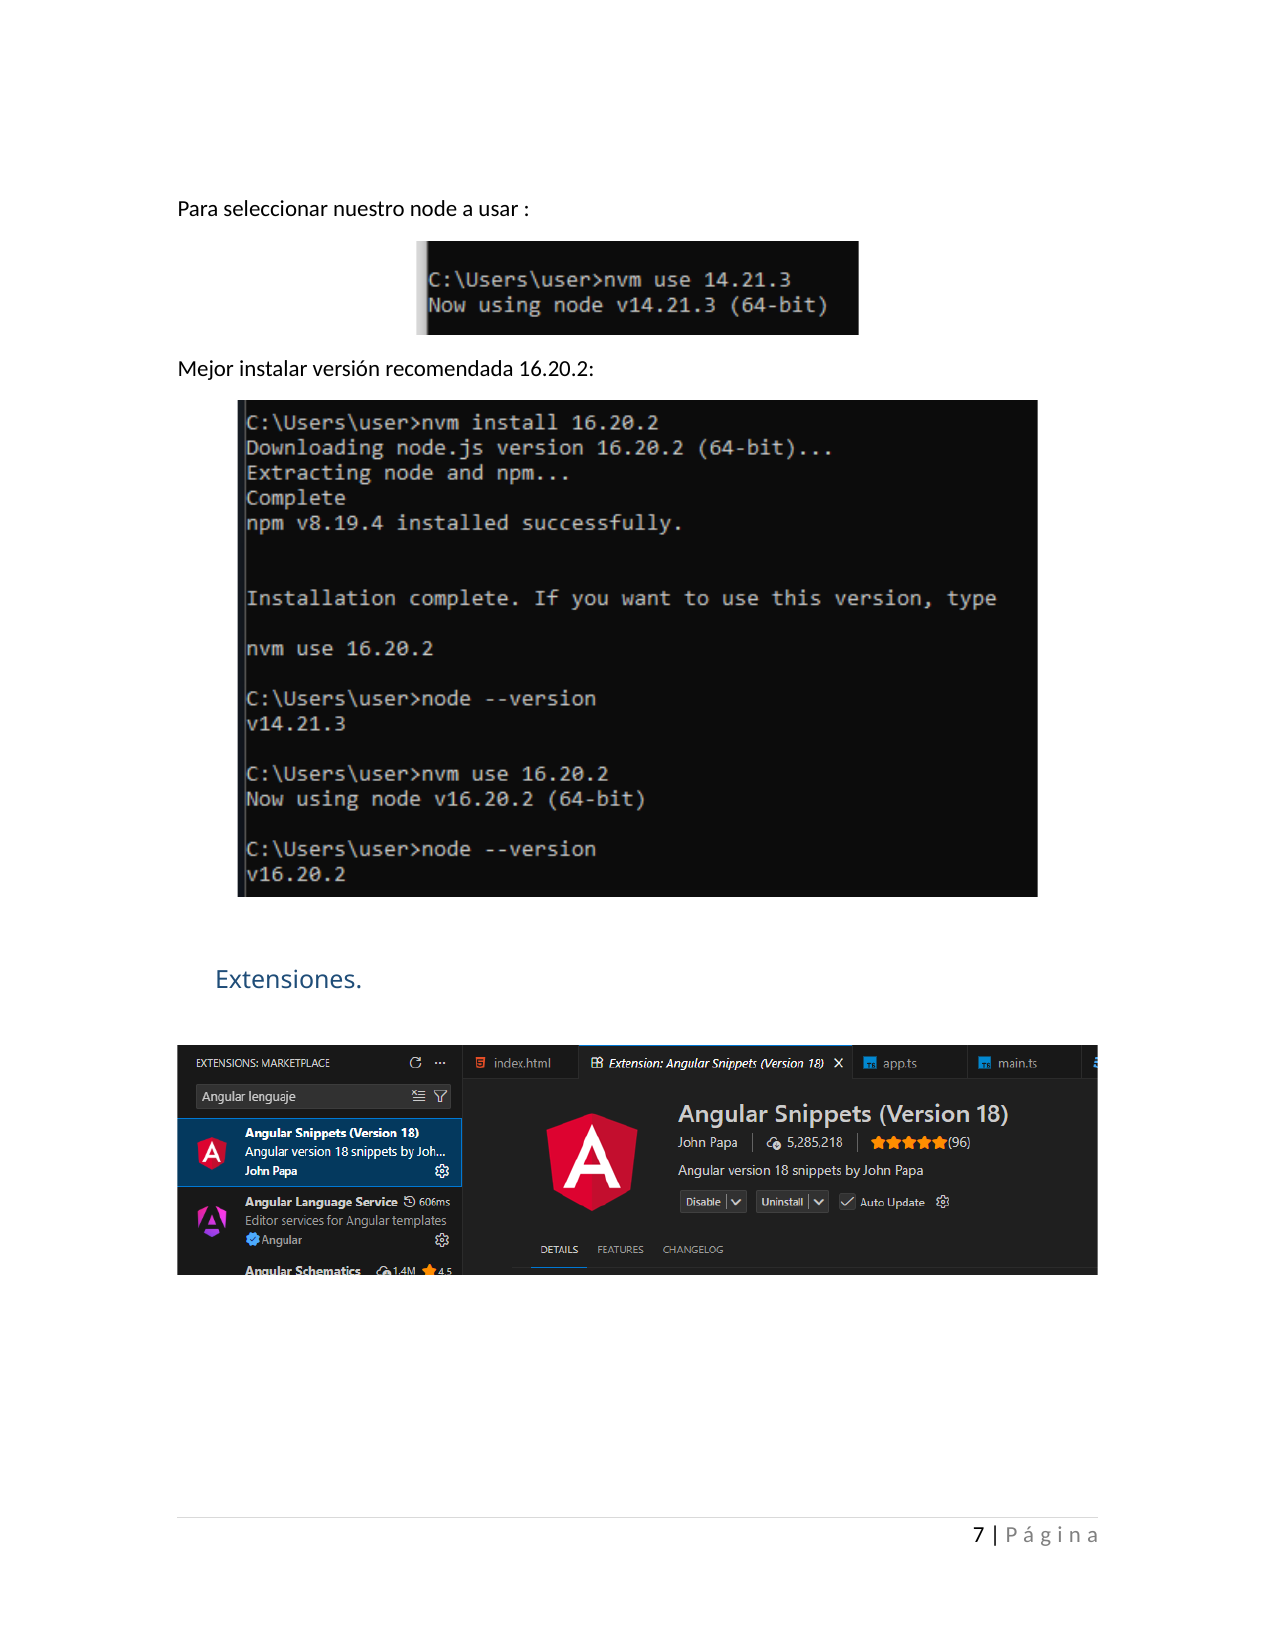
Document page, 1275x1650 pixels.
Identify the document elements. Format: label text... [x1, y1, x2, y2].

picture [416, 241, 859, 335]
picture [177, 1045, 1098, 1275]
subtitle Extensiones. [215, 962, 1098, 996]
picture [237, 400, 1038, 897]
text Para seleccionar nuestro node a usar : [177, 194, 1098, 222]
text Mejor instalar versión recomendada 16.20.2: [177, 354, 1098, 382]
